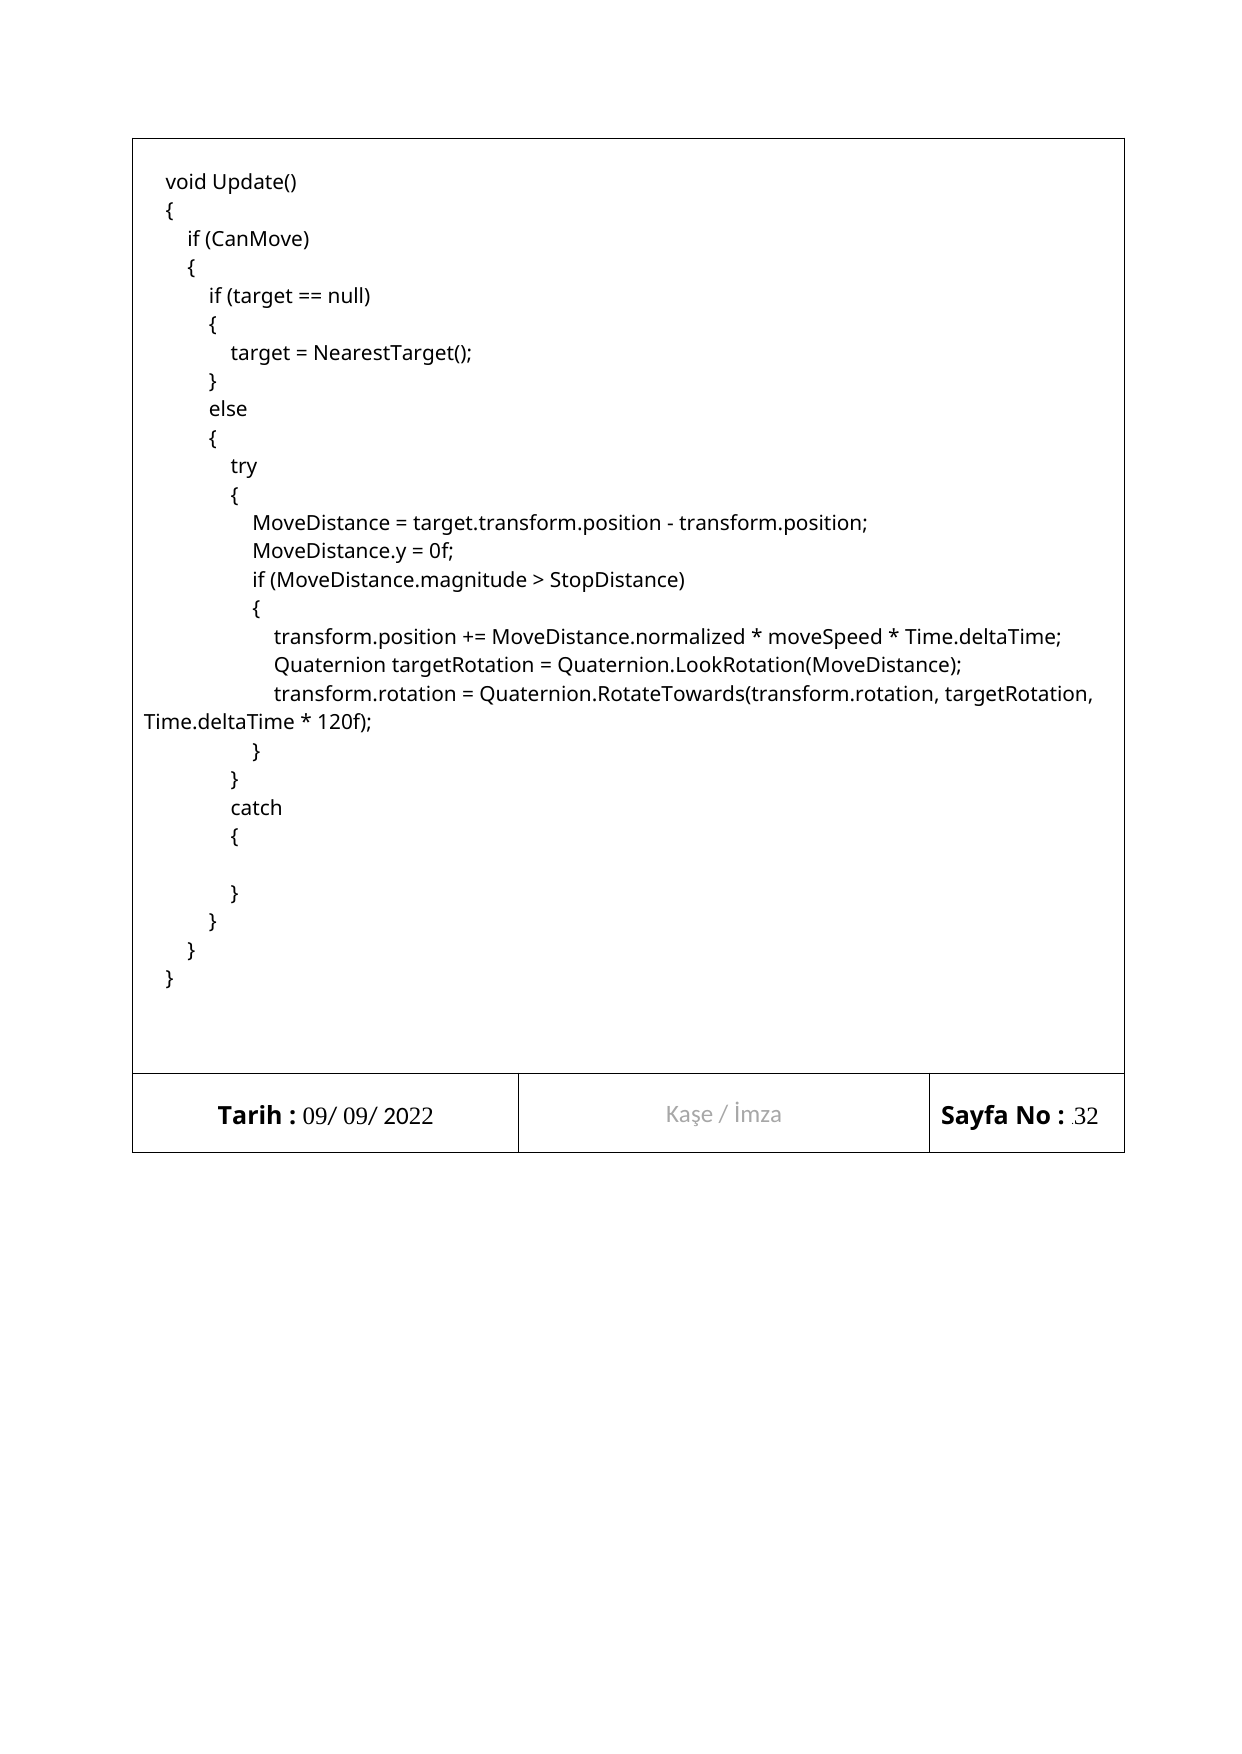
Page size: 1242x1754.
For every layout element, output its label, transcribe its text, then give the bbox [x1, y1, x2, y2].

table_cell Sayfa No : .32 [930, 1074, 1124, 1152]
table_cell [133, 139, 1124, 1073]
table_cell Kaşe / İmza [519, 1074, 929, 1152]
table_cell Tarih : 09/ 09/ 2022 [133, 1074, 518, 1152]
